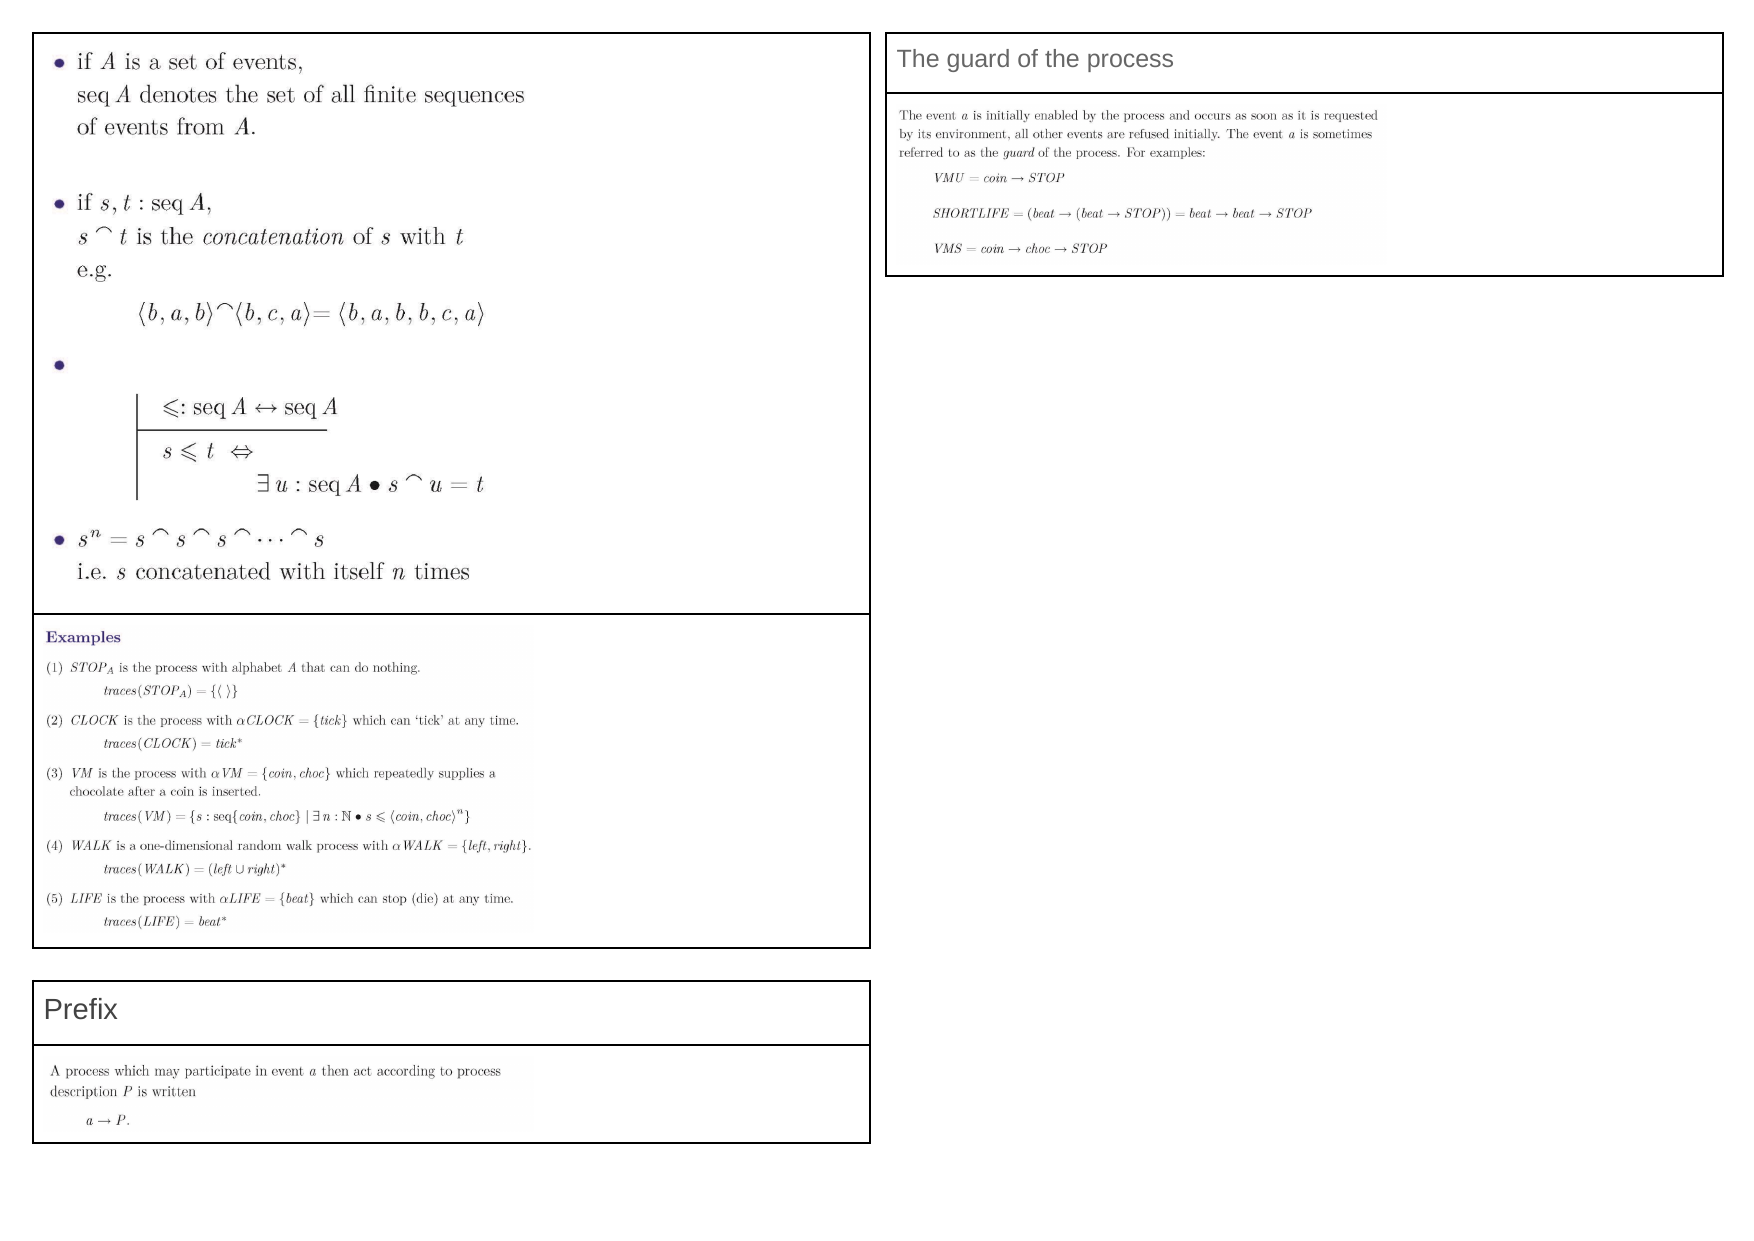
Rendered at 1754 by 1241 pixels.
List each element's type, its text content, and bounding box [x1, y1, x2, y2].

picture [43, 1056, 534, 1132]
table_cell [887, 94, 1722, 275]
picture [43, 625, 534, 933]
picture [43, 44, 534, 599]
table_cell [34, 1046, 869, 1142]
table_cell [34, 34, 869, 613]
picture [896, 104, 1387, 265]
table_cell The guard of the process [887, 34, 1722, 92]
table_cell [34, 615, 869, 947]
table_header Prefix [34, 982, 869, 1044]
